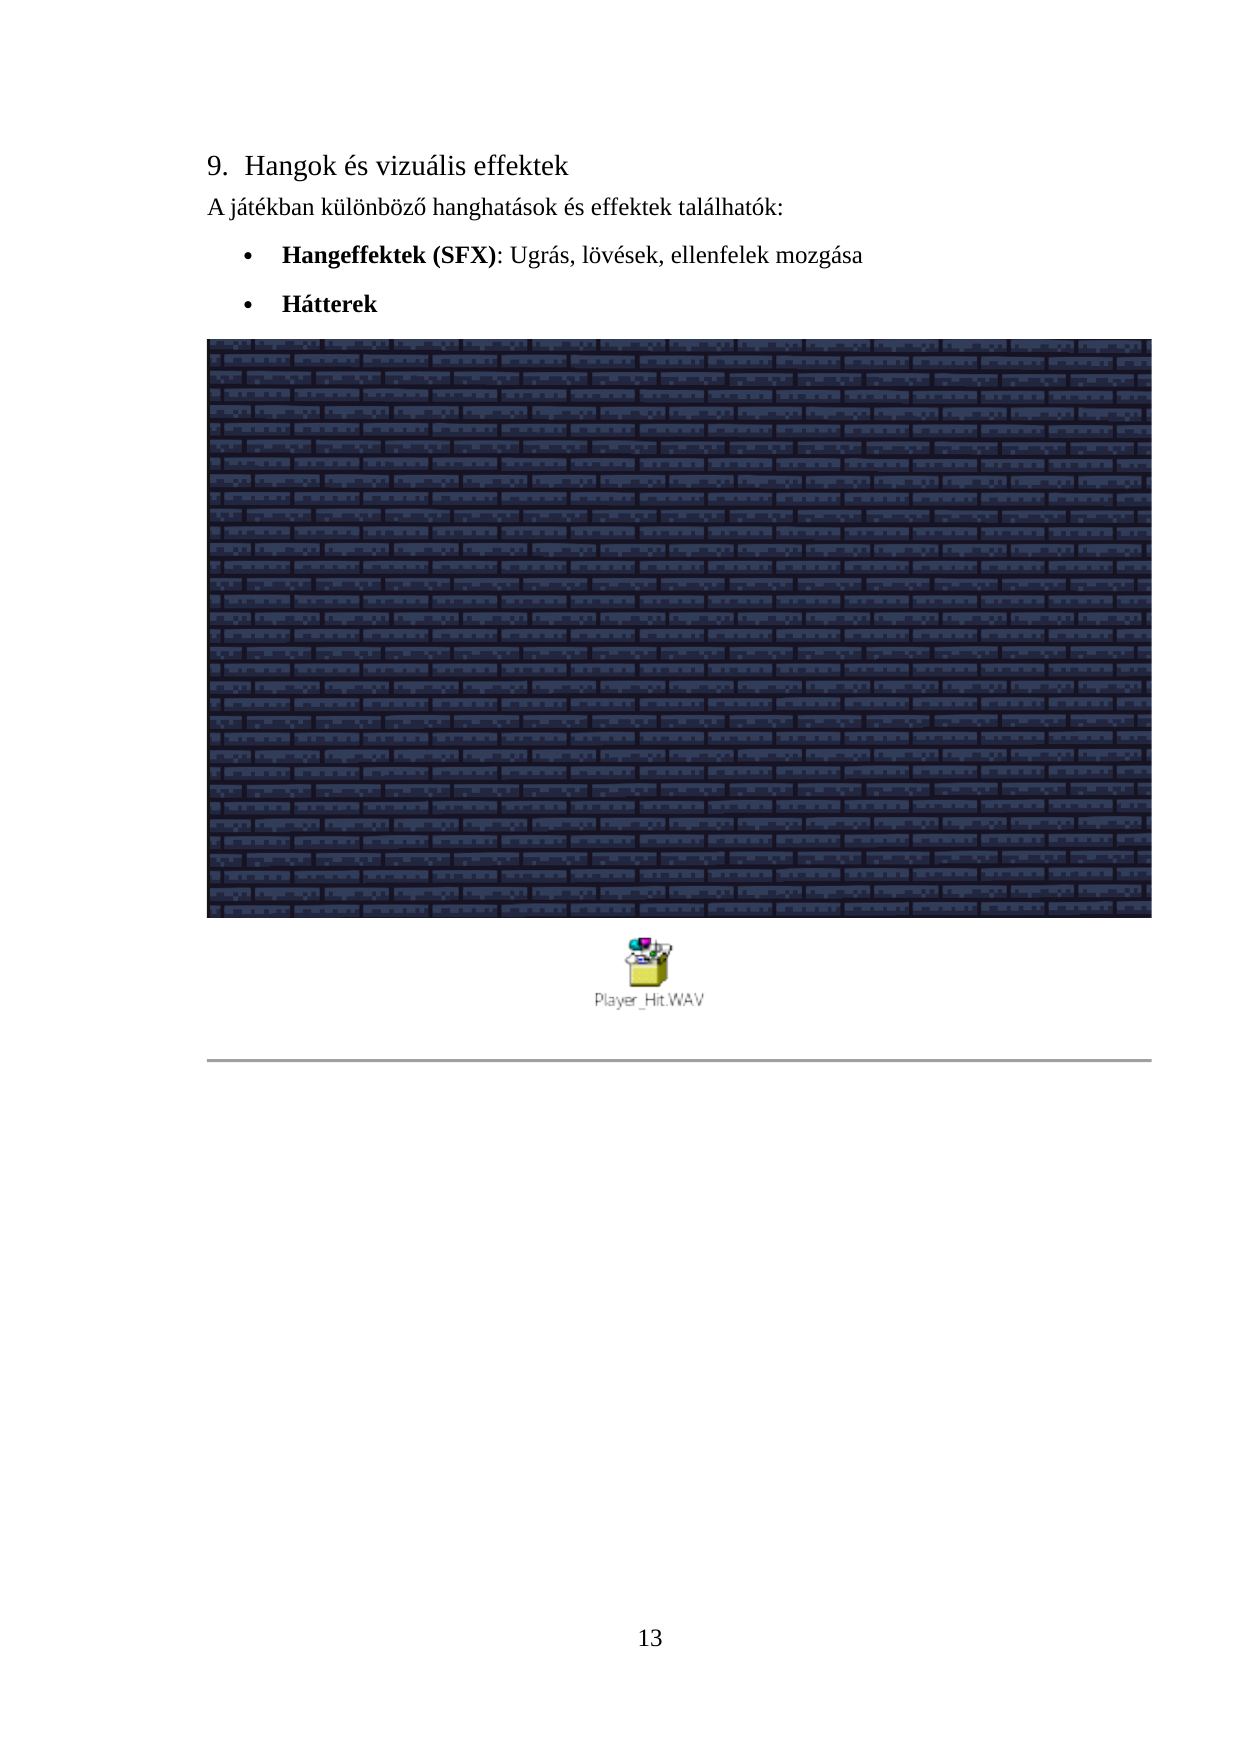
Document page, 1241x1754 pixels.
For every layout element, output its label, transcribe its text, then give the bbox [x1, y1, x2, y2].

picture [206, 339, 1152, 918]
list Hátterek [244, 289, 1092, 318]
text A játékban különböző hanghatások és effektek találhatók: [207, 192, 1092, 221]
list Hangeffektek (SFX): Ugrás, lövések, ellenfelek mozgása [244, 240, 1092, 269]
subtitle Hangok és vizuális effektek [207, 148, 1092, 181]
